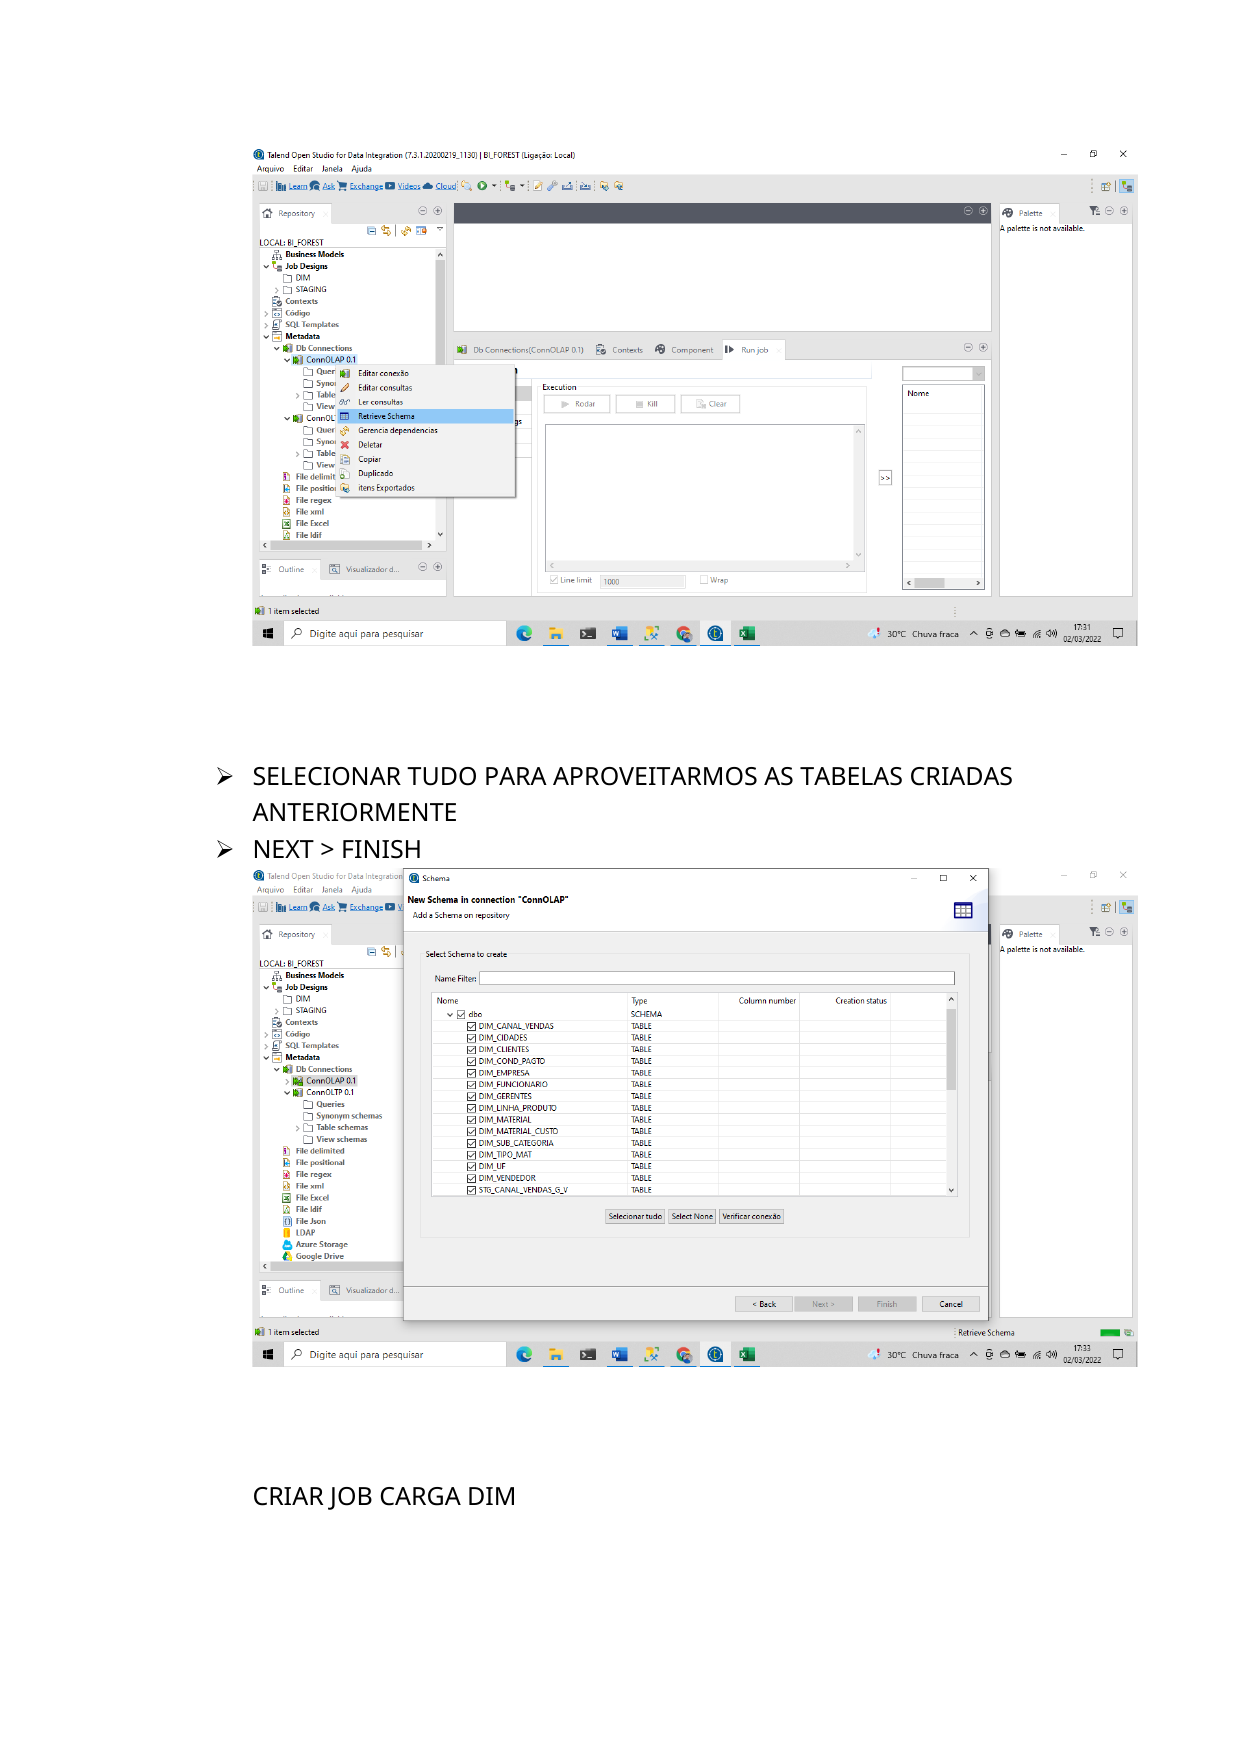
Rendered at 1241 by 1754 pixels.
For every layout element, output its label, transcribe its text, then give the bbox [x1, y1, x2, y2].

picture [252, 147, 1138, 646]
list NEXT > FINISH [215, 832, 1063, 866]
list CRIAR JOB CARGA DIM [252, 1479, 1063, 1513]
list SELECIONAR TUDO PARA APROVEITARMOS AS TABELAS CRIADAS ANTERIORMENTE [215, 758, 1063, 829]
picture [252, 868, 1138, 1367]
